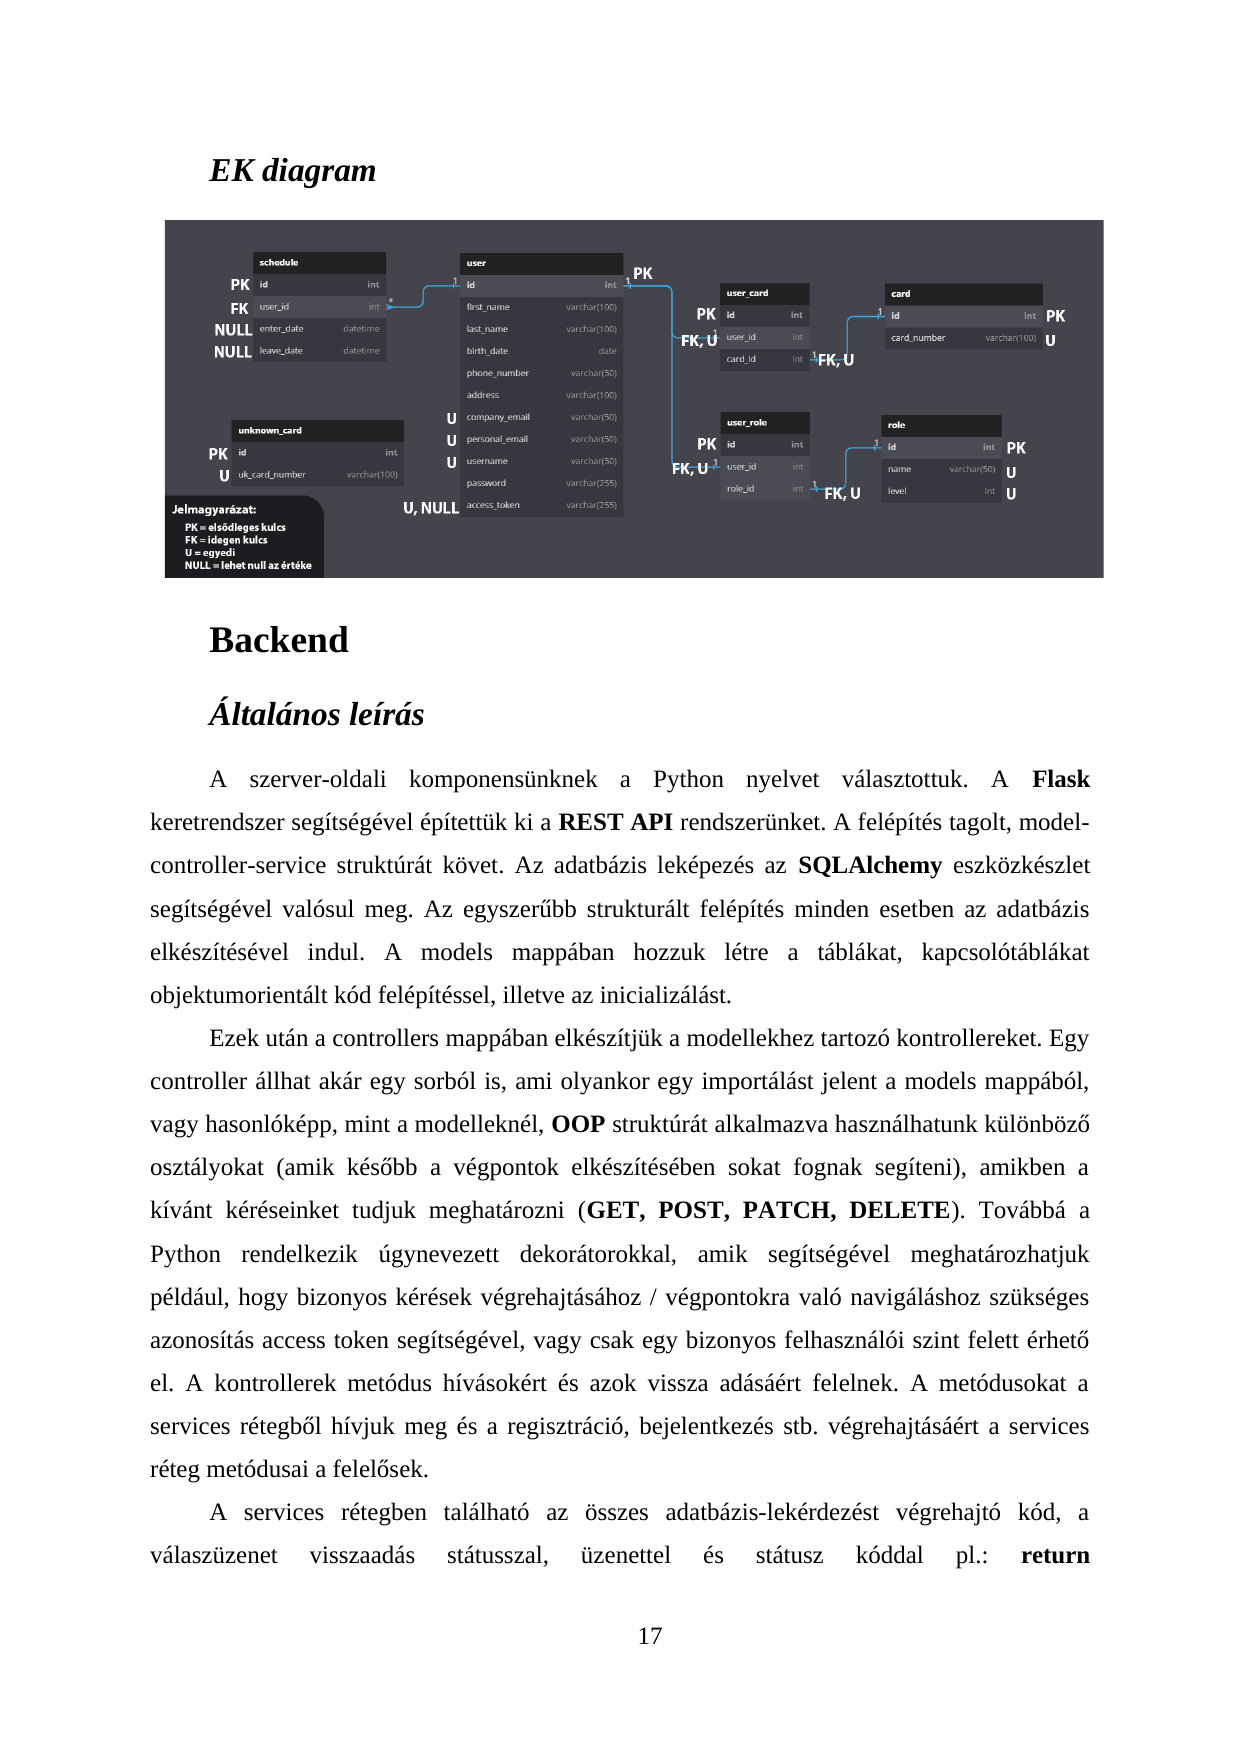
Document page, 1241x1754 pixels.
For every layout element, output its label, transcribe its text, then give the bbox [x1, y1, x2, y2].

subtitle EK diagram [150, 150, 1090, 188]
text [150, 1497, 1090, 1569]
text Ezek után a controllers mappában elkészítjük a modellekhez tartozó kontrollereket. Egy controller állhat akár egy sorból is, ami olyankor egy importálást jelent a models mappából, vagy hasonlóképp, mint a modelleknél, OOP struktúrát alkalmazva használhatunk különböző osztályokat (amik később a végpontok elkészítésében sokat fognak segíteni), amikben a kívánt kéréseinket tudjuk meghatározni (GET, POST, PATCH, DELETE). Továbbá a Python rendelkezik úgynevezett dekorátorokkal, amik segítségével meghatározhatjuk például, hogy bizonyos kérések végrehajtásához / végpontokra való navigáláshoz szükséges azonosítás access token segítségével, vagy csak egy bizonyos felhasználói szint felett érhető el. A kontrollerek metódus hívásokért és azok vissza adásáért felelnek. A metódusokat a services rétegből hívjuk meg és a regisztráció, bejelentkezés stb. végrehajtásáért a services réteg metódusai a felelősek. [150, 1023, 1090, 1483]
picture [164, 220, 1104, 578]
subtitle Általános leírás [150, 694, 1090, 733]
text A szerver-oldali komponensünknek a Python nyelvet választottuk. A Flask keretrendszer segítségével építettük ki a REST API rendszerünket. A felépítés tagolt, model-controller-service struktúrát követ. Az adatbázis leképezés az SQLAlchemy eszközkészlet segítségével valósul meg. Az egyszerűbb strukturált felépítés minden esetben az adatbázis elkészítésével indul. A models mappában hozzuk létre a táblákat, kapcsolótáblákat objektumorientált kód felépítéssel, illetve az inicializálást. [150, 764, 1090, 1009]
subtitle Backend [150, 617, 1090, 660]
